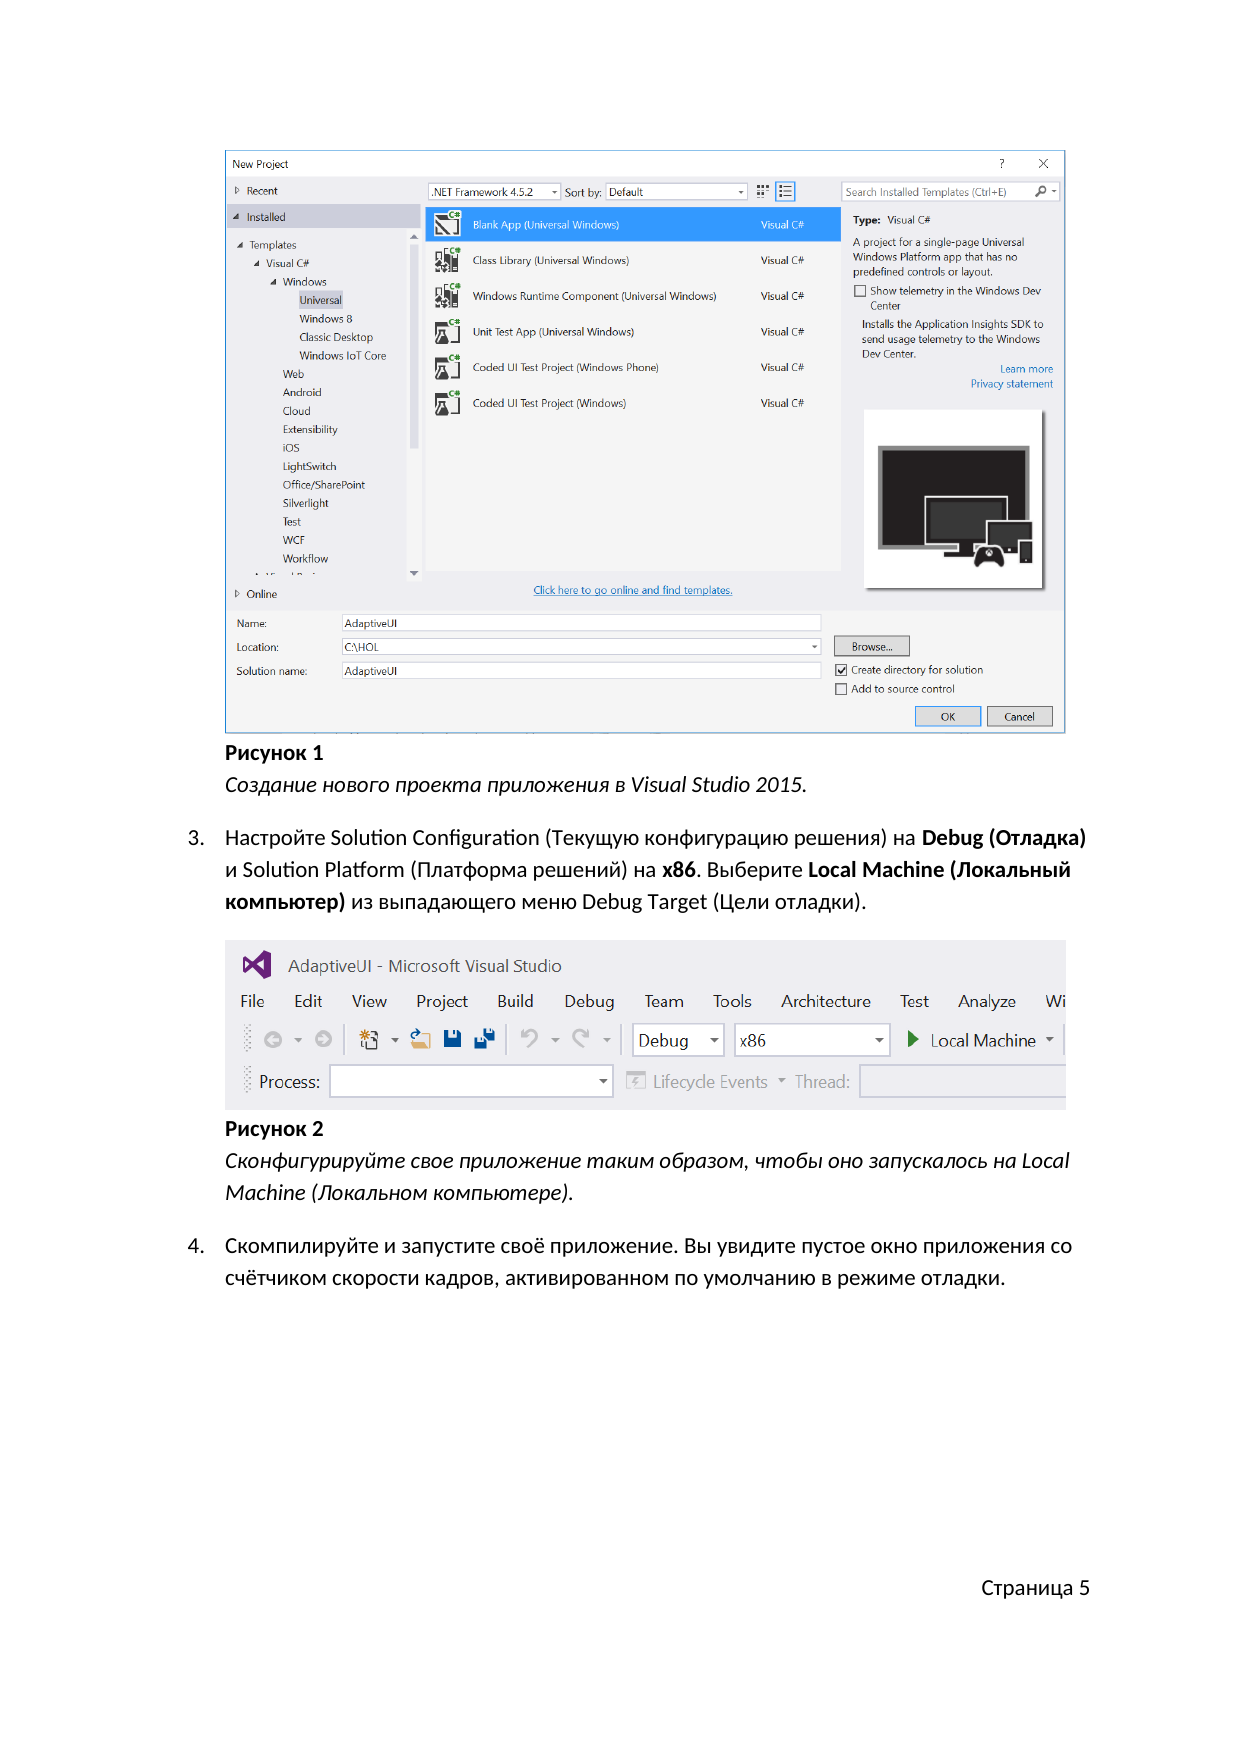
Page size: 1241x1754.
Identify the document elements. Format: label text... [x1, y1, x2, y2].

text Рисунок 2 [150, 1114, 1090, 1142]
text Скомпилируйте и запустите своё приложение. Вы увидите пустое окно приложения со счётчиком скорости кадров, активированном по умолчанию в режиме отладки. [187, 1231, 1090, 1291]
picture [225, 940, 1066, 1110]
text Создание нового проекта приложения в Visual Studio 2015. [150, 770, 1090, 798]
text Сконфигурируйте свое приложение таким образом, чтобы оно запускалось на Local Machine (Локальном компьютере). [225, 1146, 1090, 1206]
text Настройте Solution Configuration (Текущую конфигурацию решения) на Debug (Отладка) и Solution Platform (Платформа решений) на x86. Выберите Local Machine (Локальный компьютер) из выпадающего меню Debug Target (Цели отладки). [187, 823, 1090, 916]
picture [225, 150, 1066, 734]
text Рисунок 1 [150, 738, 1090, 766]
